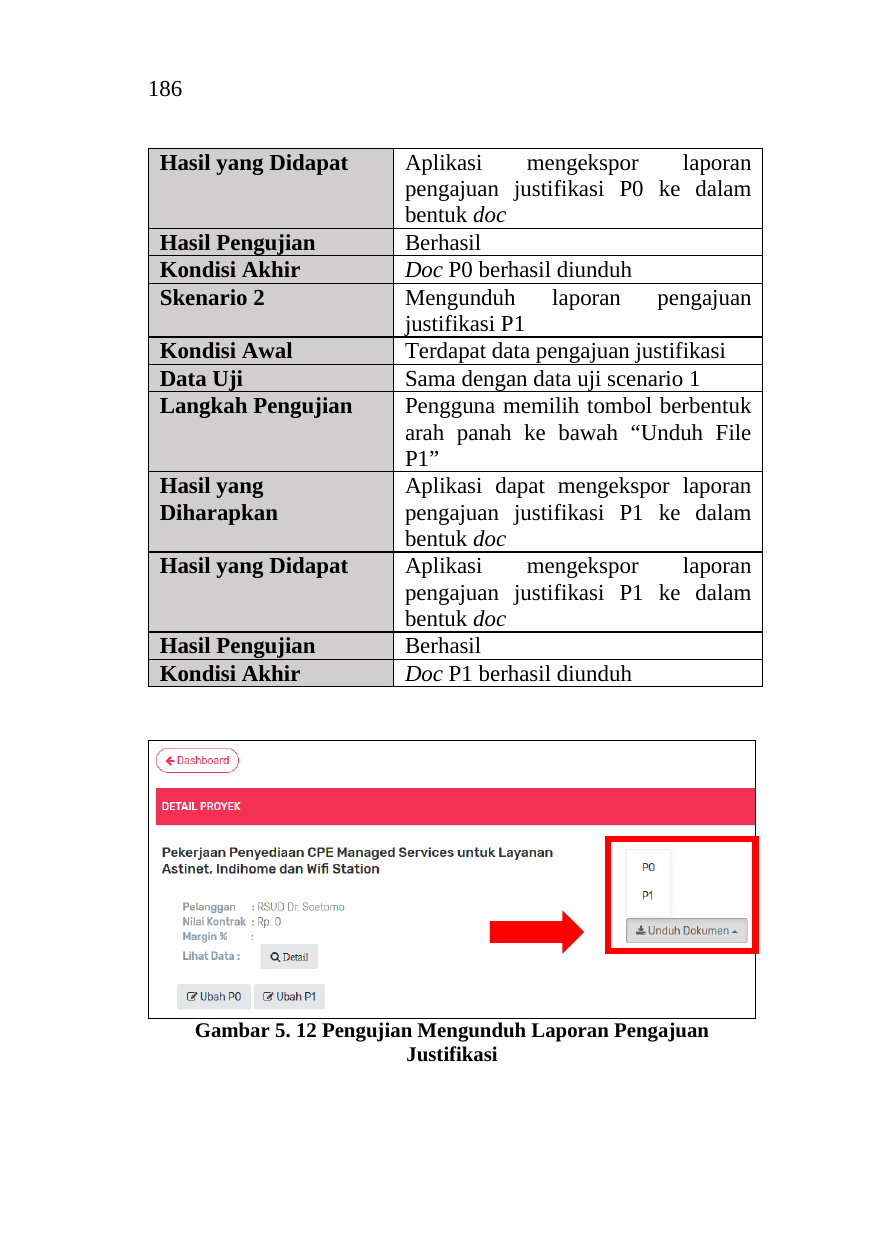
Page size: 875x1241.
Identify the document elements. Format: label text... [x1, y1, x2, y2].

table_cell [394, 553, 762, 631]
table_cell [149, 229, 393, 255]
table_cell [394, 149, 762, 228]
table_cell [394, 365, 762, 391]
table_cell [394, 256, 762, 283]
picture [611, 842, 752, 948]
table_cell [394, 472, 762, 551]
text Gambar 5. 12 Pengujian Mengunduh Laporan Pengajuan Justifikasi [148, 1019, 756, 1066]
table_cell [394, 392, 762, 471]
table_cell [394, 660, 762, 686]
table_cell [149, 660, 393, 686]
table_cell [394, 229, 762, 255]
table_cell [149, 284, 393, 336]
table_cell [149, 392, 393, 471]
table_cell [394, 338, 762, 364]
picture [149, 741, 755, 1018]
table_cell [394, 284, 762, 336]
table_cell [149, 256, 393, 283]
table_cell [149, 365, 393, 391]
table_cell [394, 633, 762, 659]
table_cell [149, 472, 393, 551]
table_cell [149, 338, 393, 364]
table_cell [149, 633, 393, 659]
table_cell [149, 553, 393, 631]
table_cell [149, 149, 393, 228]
